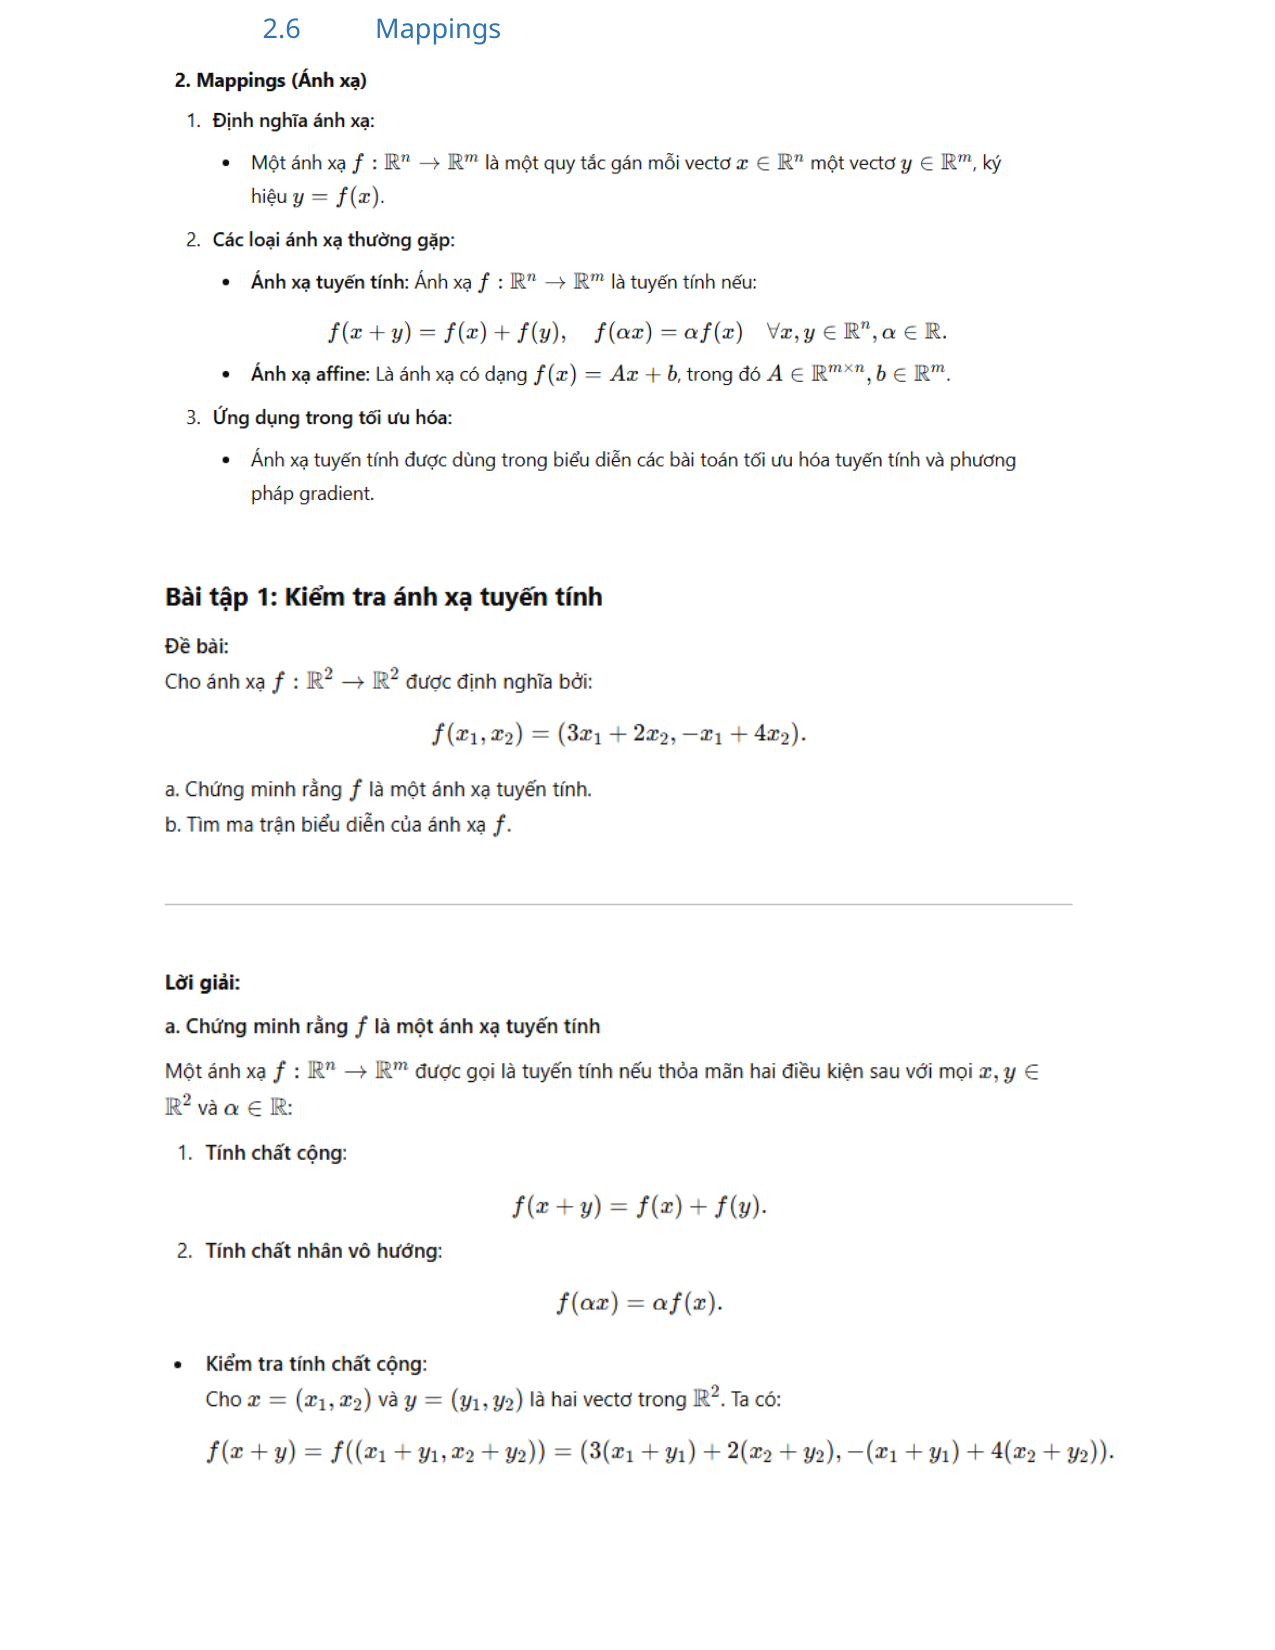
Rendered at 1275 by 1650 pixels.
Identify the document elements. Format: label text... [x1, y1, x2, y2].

subtitle Mappings [262, 9, 1125, 46]
picture [150, 569, 1125, 1480]
picture [150, 49, 1125, 551]
